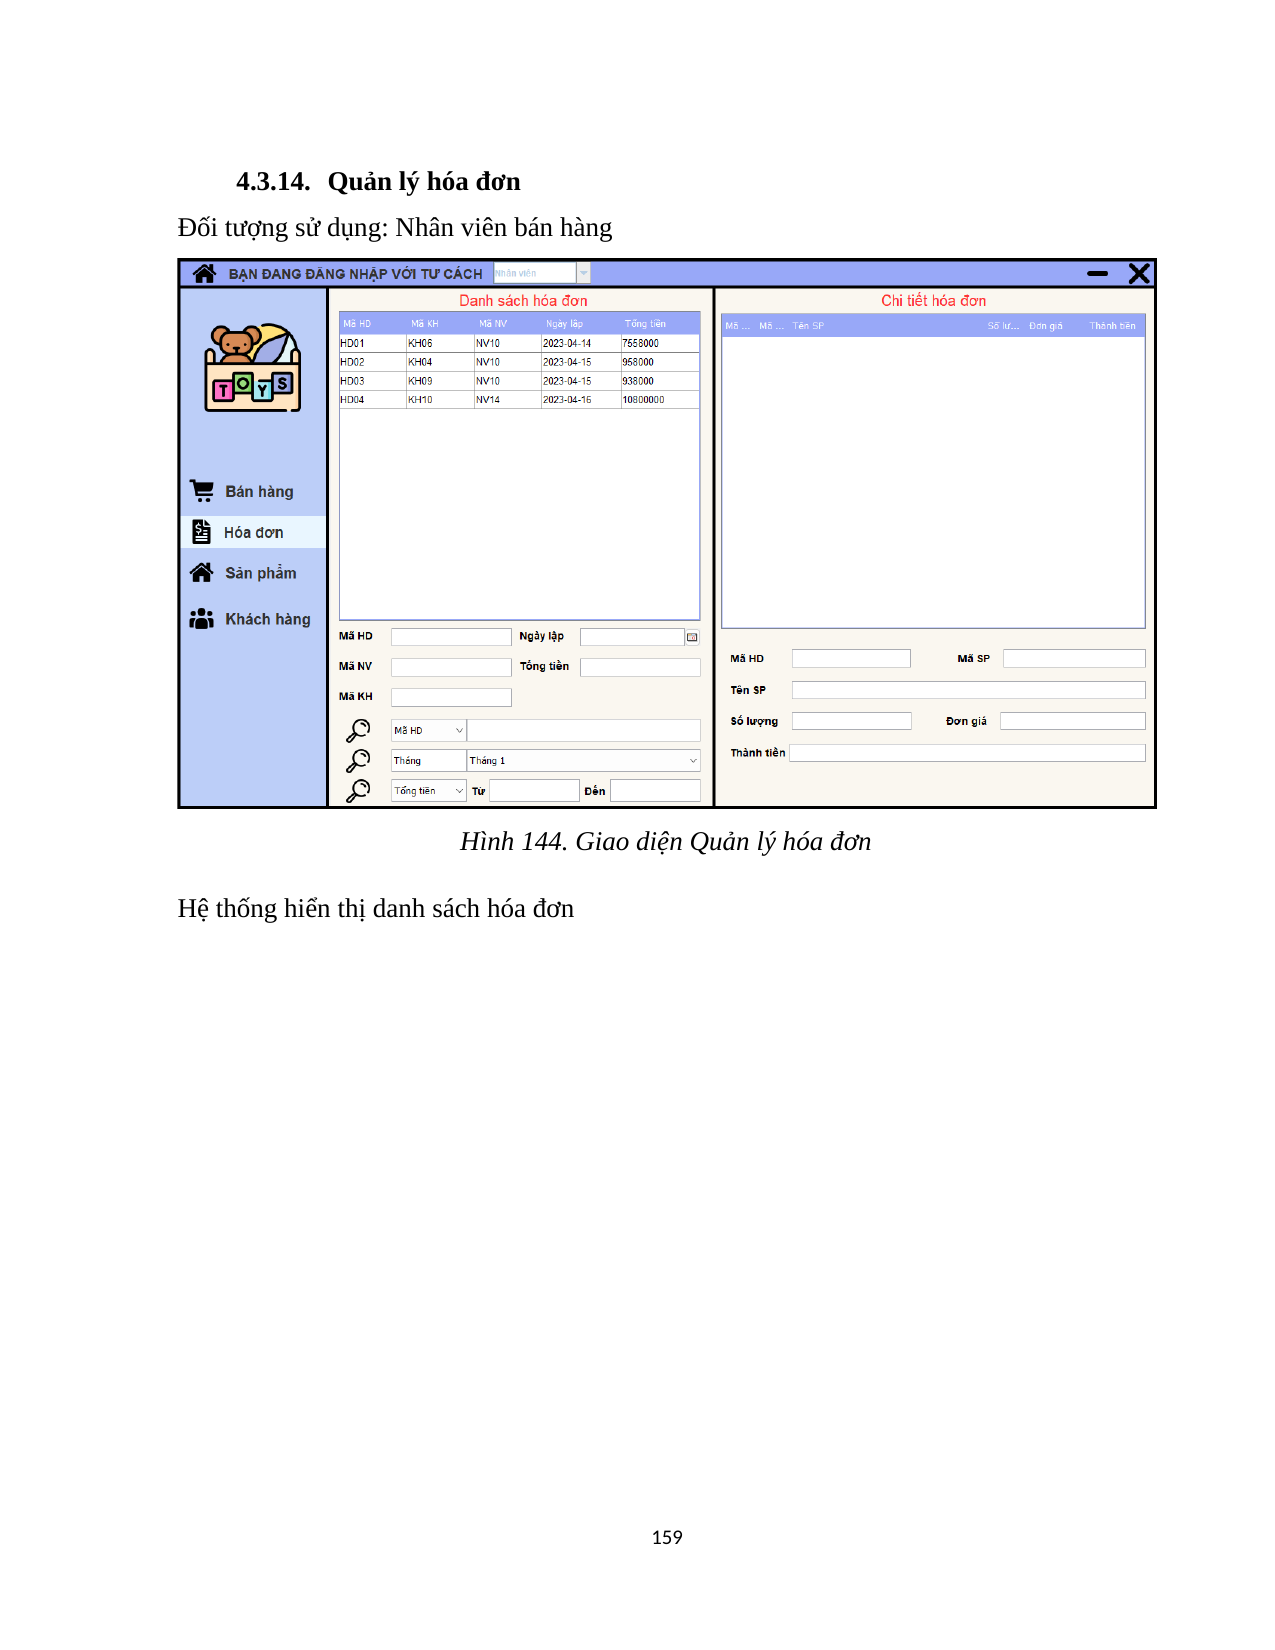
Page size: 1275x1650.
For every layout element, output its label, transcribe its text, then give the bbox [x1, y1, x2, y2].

list Quản lý hóa đơn [177, 165, 1157, 196]
text Hệ thống hiển thị danh sách hóa đơn [177, 892, 1157, 924]
text Hình 144. Giao diện Quản lý hóa đơn [177, 825, 1157, 856]
picture [177, 258, 1157, 809]
text Đối tượng sử dụng: Nhân viên bán hàng [177, 211, 1157, 243]
